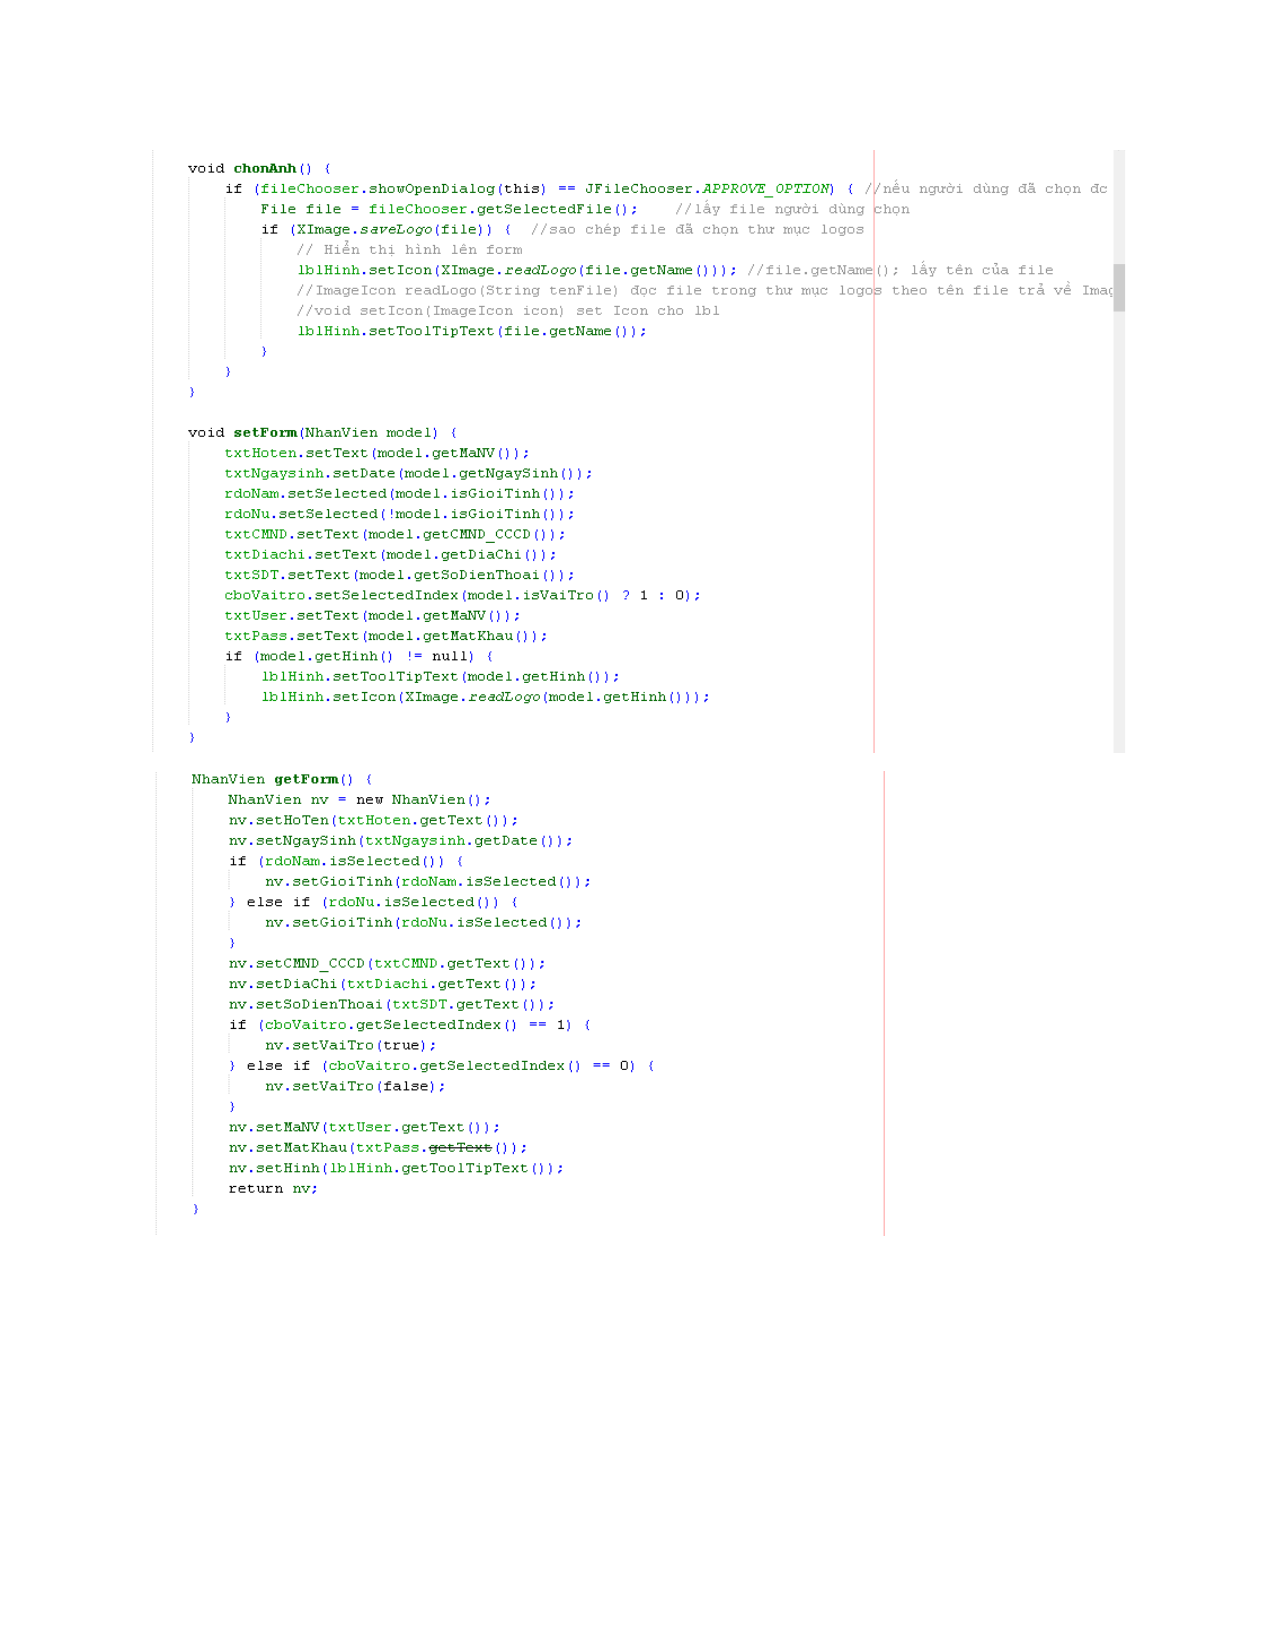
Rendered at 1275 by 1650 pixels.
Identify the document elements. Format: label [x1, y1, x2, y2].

picture [150, 771, 1125, 1236]
picture [150, 150, 1125, 753]
